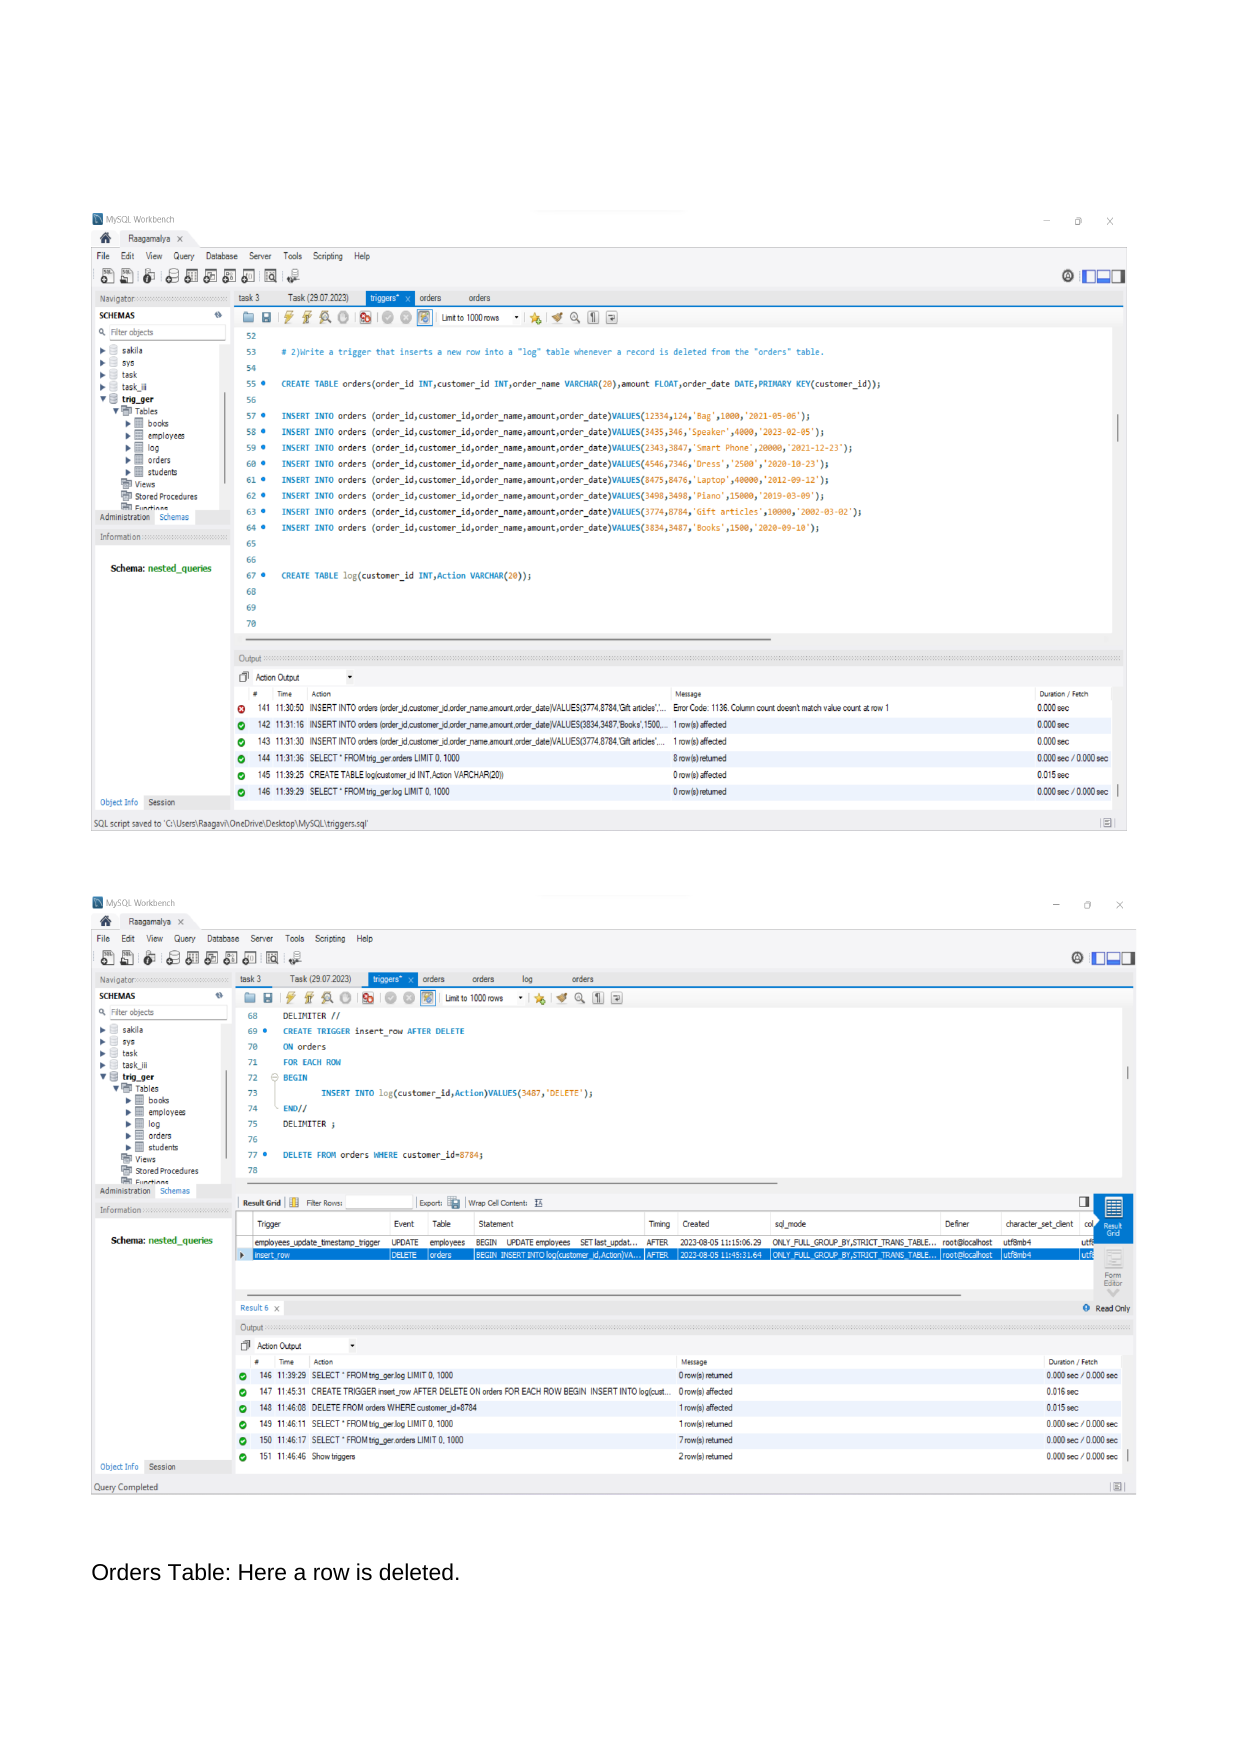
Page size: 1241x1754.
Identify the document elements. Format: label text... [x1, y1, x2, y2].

picture [91, 210, 1127, 831]
text Orders Table: Here a row is deleted. [91, 1558, 1153, 1585]
picture [91, 895, 1137, 1495]
